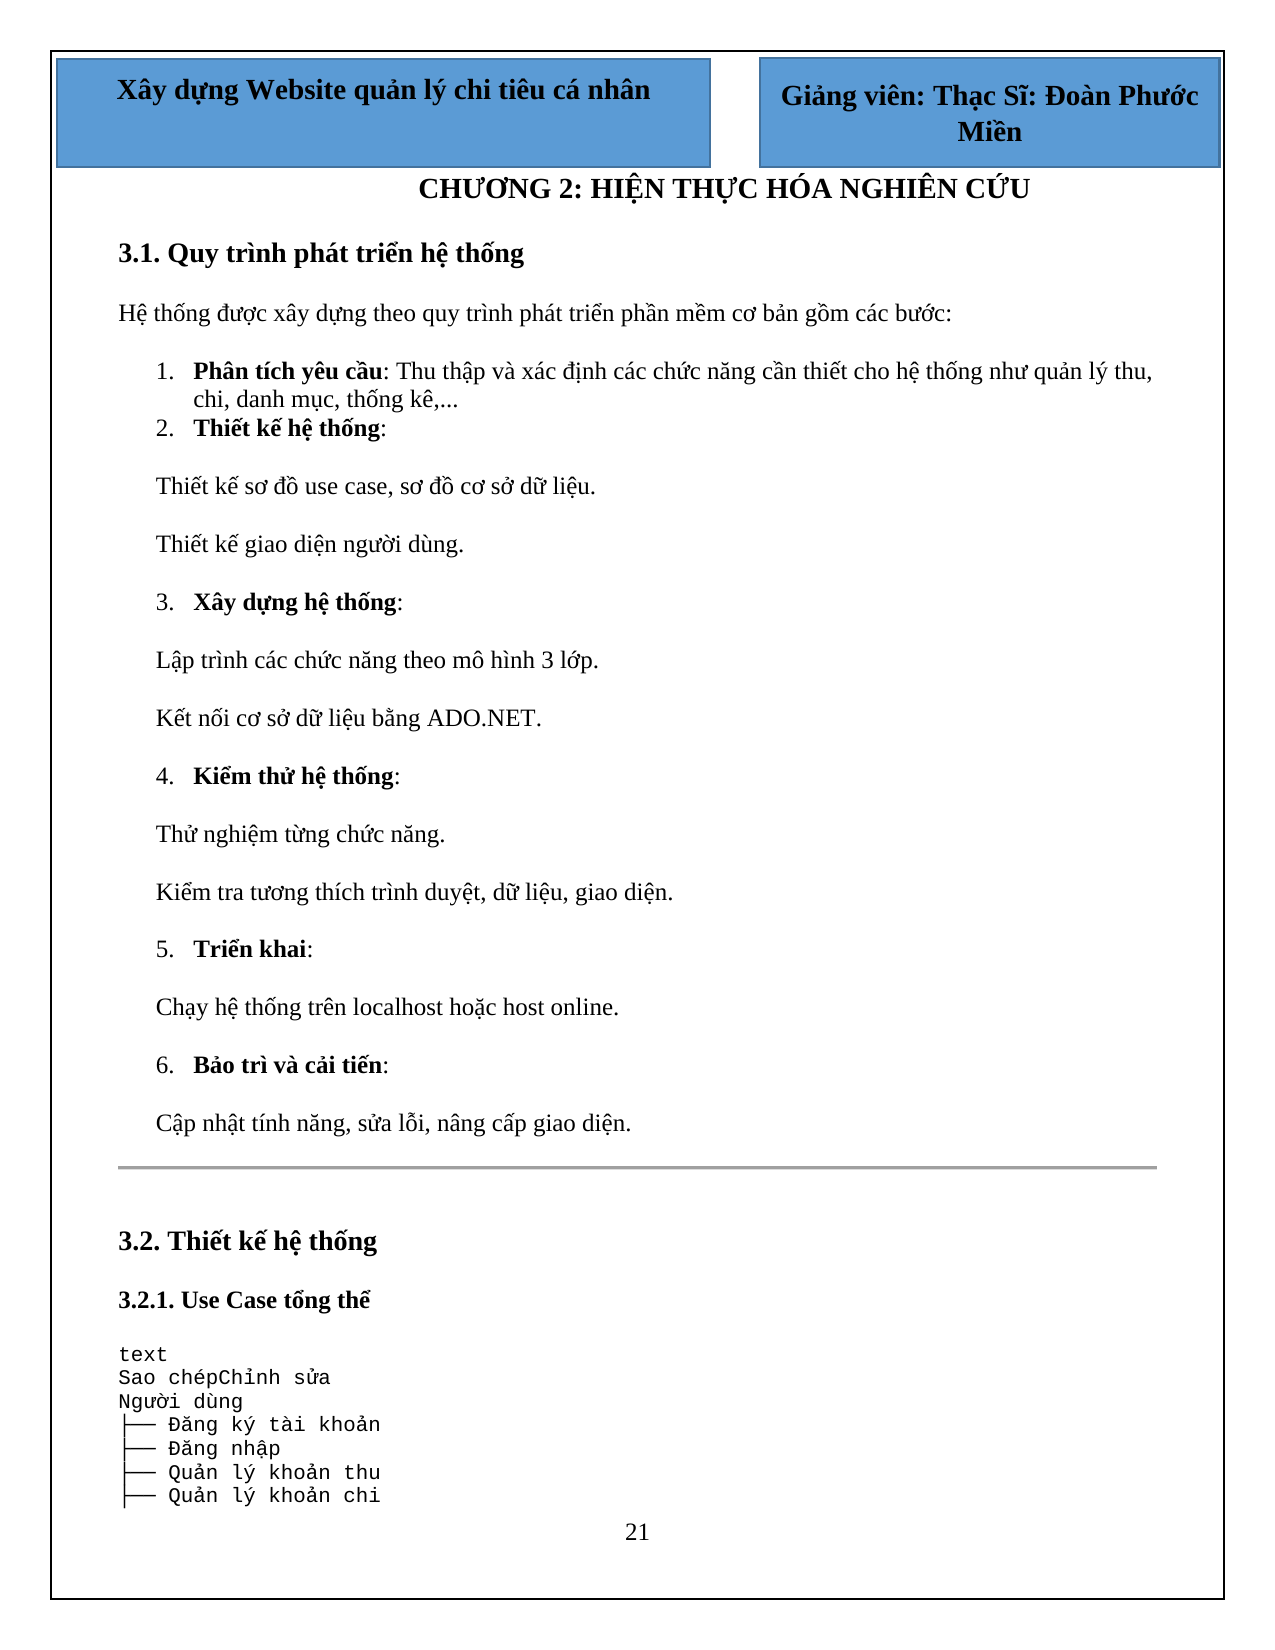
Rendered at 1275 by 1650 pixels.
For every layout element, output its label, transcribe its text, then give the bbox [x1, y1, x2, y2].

text 3.2.1. Use Case tổng thể [118, 1286, 1157, 1314]
text Cập nhật tính năng, sửa lỗi, nâng cấp giao diện. [118, 1108, 1157, 1137]
list Kiểm thử hệ thống: [156, 761, 1157, 789]
text text [118, 1343, 1157, 1367]
list Bảo trì và cải tiến: [156, 1050, 1157, 1079]
list Phân tích yêu cầu: Thu thập và xác định các chức năng cần thiết cho hệ thống như quản lý thu, chi, danh mục, thống kê,... [156, 356, 1157, 413]
text 3.1. Quy trình phát triển hệ thống [118, 236, 1157, 269]
text Hệ thống được xây dựng theo quy trình phát triển phần mềm cơ bản gồm các bước: [118, 298, 1157, 327]
list Thiết kế hệ thống: [156, 413, 1157, 442]
text Kiểm tra tương thích trình duyệt, dữ liệu, giao diện. [118, 877, 1157, 905]
text CHƯƠNG 2: HIỆN THỰC HÓA NGHIÊN CỨU [343, 171, 1157, 204]
text Người dùng [118, 1391, 1157, 1414]
text Sao chépChỉnh sửa [118, 1367, 1157, 1391]
text Thiết kế giao diện người dùng. [118, 529, 1157, 558]
list Xây dựng hệ thống: [156, 587, 1157, 616]
text Chạy hệ thống trên localhost hoặc host online. [118, 992, 1157, 1021]
text ├── Quản lý khoản chi [118, 1485, 1157, 1509]
text ├── Quản lý khoản thu [125, 1462, 1157, 1485]
text Thử nghiệm từng chức năng. [118, 819, 1157, 847]
text 3.2. Thiết kế hệ thống [118, 1224, 1157, 1256]
text Thiết kế sơ đồ use case, sơ đồ cơ sở dữ liệu. [118, 471, 1157, 500]
text ├── Đăng ký tài khoản [118, 1414, 1157, 1438]
list Triển khai: [156, 934, 1157, 963]
text ├── Đăng nhập [118, 1438, 1157, 1462]
text Lập trình các chức năng theo mô hình 3 lớp. [118, 645, 1157, 674]
text Kết nối cơ sở dữ liệu bằng ADO.NET. [118, 703, 1157, 732]
